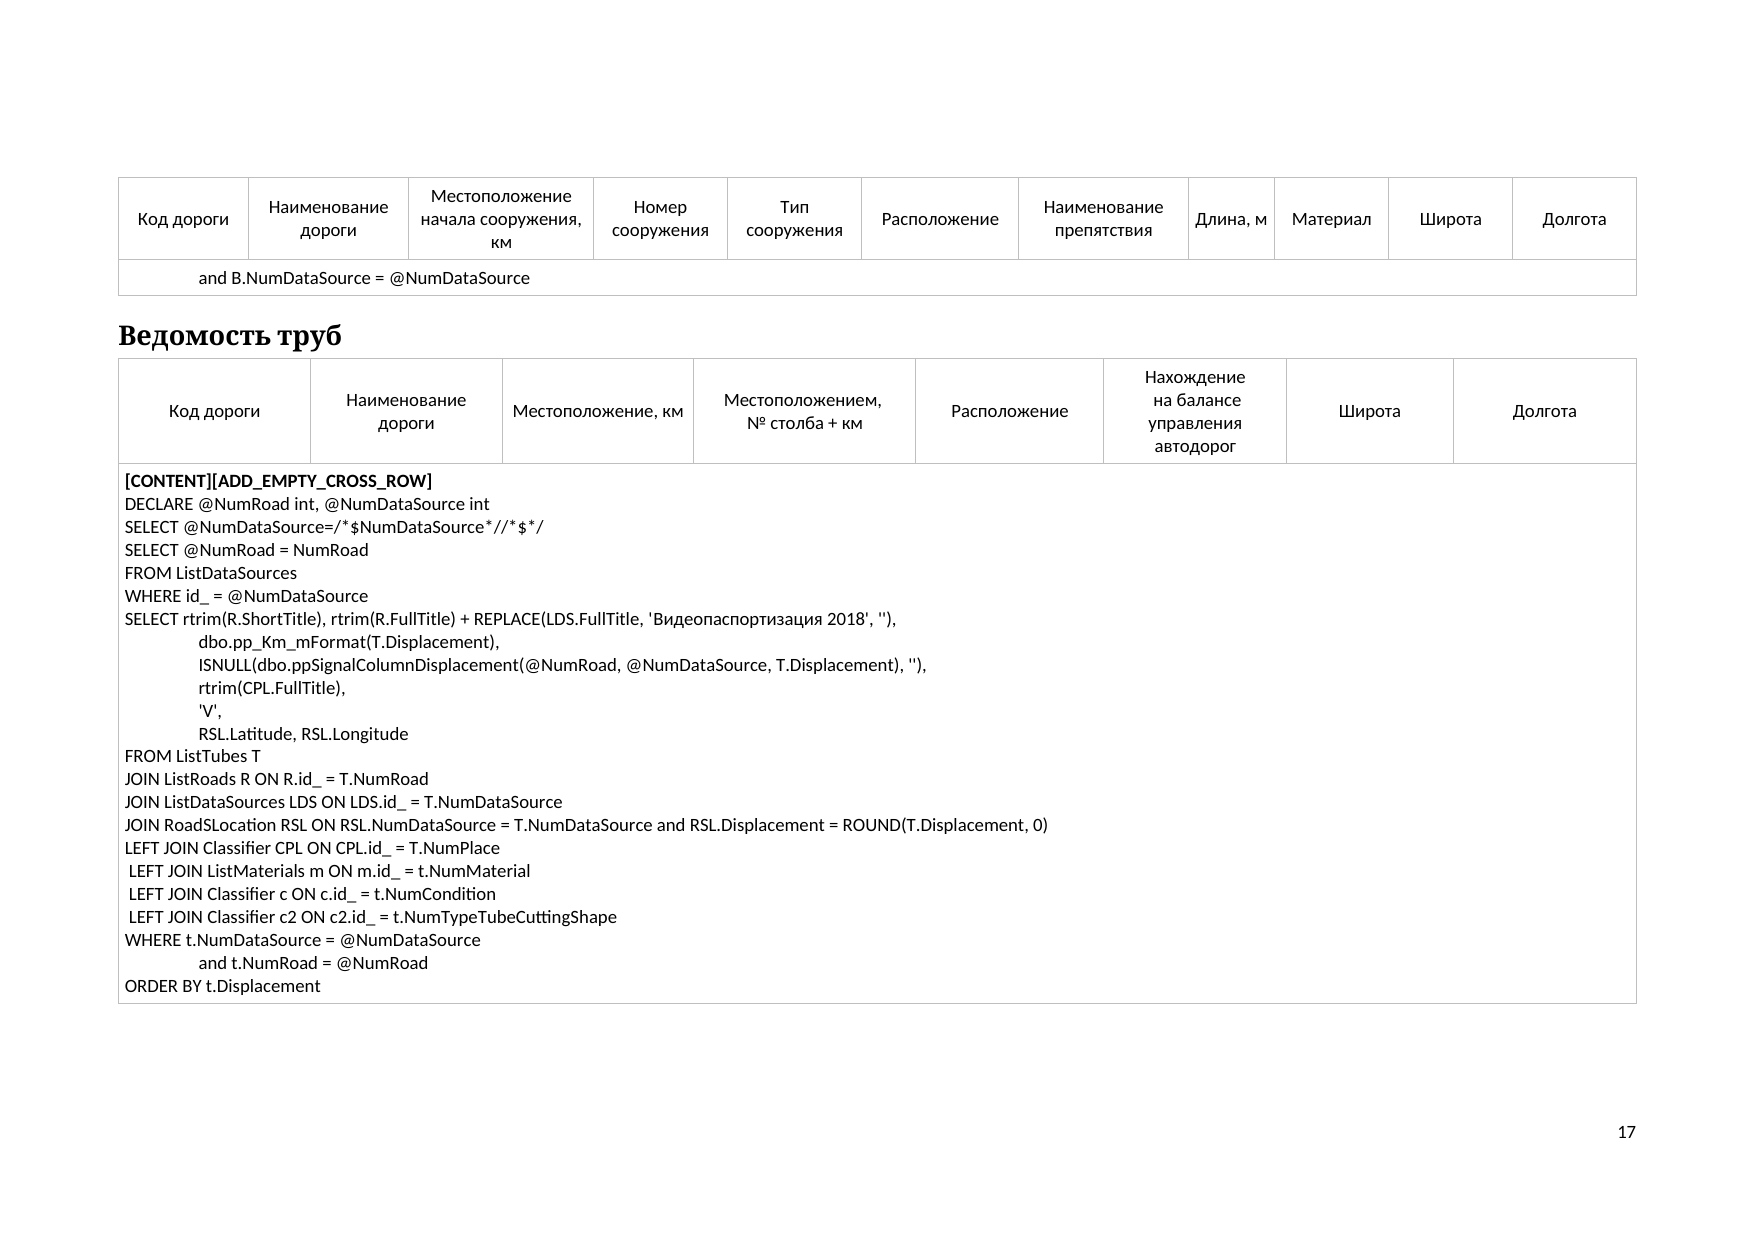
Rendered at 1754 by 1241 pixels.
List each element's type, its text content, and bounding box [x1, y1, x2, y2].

table_header Нахождение на балансе управления автодорог [1104, 359, 1286, 463]
table_header Долгота [1513, 178, 1636, 259]
table_header Наименование дороги [311, 359, 502, 463]
table_header Длина, м [1189, 178, 1274, 259]
table_header Номер сооружения [594, 178, 727, 259]
table_header Тип сооружения [728, 178, 861, 259]
table_header Код дороги [119, 359, 310, 463]
table_header Наименование дороги [249, 178, 408, 259]
table_header Местоположением, № столба + км [694, 359, 915, 463]
subtitle Ведомость труб [118, 321, 1636, 352]
table_header Широта [1389, 178, 1512, 259]
table_header Местоположение начала сооружения, км [409, 178, 593, 259]
table_header Расположение [862, 178, 1018, 259]
table_header Наименование препятствия [1019, 178, 1188, 259]
table_header Расположение [916, 359, 1103, 463]
table_cell [CONTENT][ADD_EMPTY_CROSS_ROW] DECLARE @NumRoad int, @NumDataSource int SELECT @NumDataSource=/*$NumDataSource*//*$*/ SELECT @NumRoad = NumRoad FROM ListDataSources WHERE id_ = @NumDataSource SELECT rtrim(R.ShortTitle), rtrim(R.FullTitle) + REPLACE(LDS.FullTitle, 'Видеопаспортизация 2018', ''), dbo.pp_Km_mFormat(T.Displacement), ISNULL(dbo.ppSignalColumnDisplacement(@NumRoad, @NumDataSource, T.Displacement), ''), rtrim(CPL.FullTitle), 'V', RSL.Latitude, RSL.Longitude FROM ListTubes T JOIN ListRoads R ON R.id_ = T.NumRoad JOIN ListDataSources LDS ON LDS.id_ = T.NumDataSource JOIN RoadSLocation RSL ON RSL.NumDataSource = T.NumDataSource and RSL.Displacement = ROUND(T.Displacement, 0) LEFT JOIN Classifier CPL ON CPL.id_ = T.NumPlace LEFT JOIN ListMaterials m ON m.id_ = t.NumMaterial LEFT JOIN Classifier c ON c.id_ = t.NumCondition LEFT JOIN Classifier c2 ON c2.id_ = t.NumTypeTubeCuttingShape WHERE t.NumDataSource = @NumDataSource and t.NumRoad = @NumRoad ORDER BY t.Displacement [119, 464, 1636, 1003]
table_header Долгота [1454, 359, 1636, 463]
table_header Код дороги [119, 178, 248, 259]
table_header Местоположение, км [503, 359, 693, 463]
table_header Материал [1275, 178, 1388, 259]
table_header Широта [1287, 359, 1453, 463]
